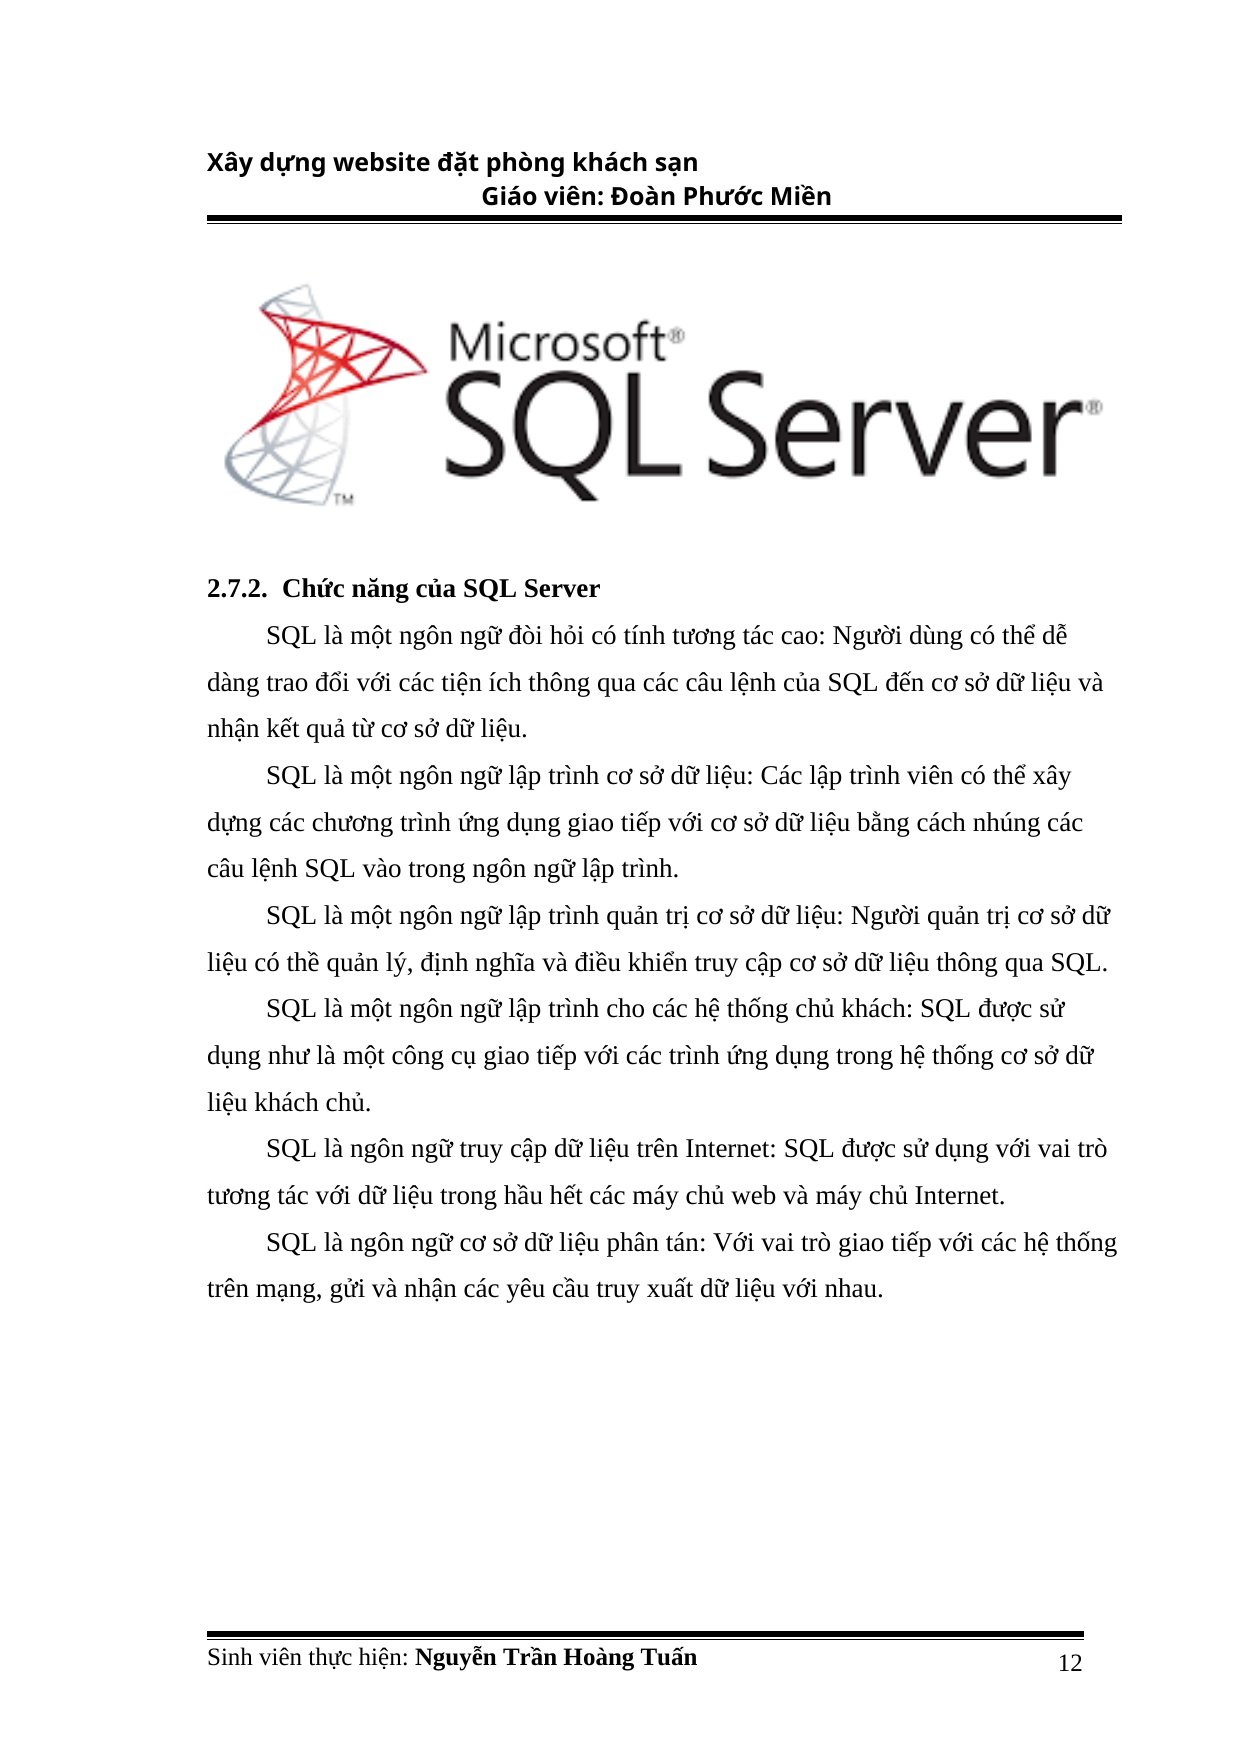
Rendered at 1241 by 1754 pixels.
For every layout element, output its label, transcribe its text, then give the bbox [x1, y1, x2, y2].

subtitle Chức năng của SQL Server [207, 572, 1122, 603]
picture [206, 224, 1118, 558]
text SQL là một ngôn ngữ lập trình cho các hệ thống chủ khách: SQL được sử dụng như là một công cụ giao tiếp với các trình ứng dụng trong hệ thống cơ sở dữ liệu khách chủ. [207, 992, 1122, 1117]
text SQL là một ngôn ngữ lập trình quản trị cơ sở dữ liệu: Người quản trị cơ sở dữ liệu có thề quản lý, định nghĩa và điều khiển truy cập cơ sở dữ liệu thông qua SQL. [207, 899, 1122, 977]
text SQL là một ngôn ngữ lập trình cơ sở dữ liệu: Các lập trình viên có thể xây dựng các chương trình ứng dụng giao tiếp với cơ sở dữ liệu bằng cách nhúng các câu lệnh SQL vào trong ngôn ngữ lập trình. [207, 759, 1122, 883]
text SQL là ngôn ngữ truy cập dữ liệu trên Internet: SQL được sử dụng với vai trò tương tác với dữ liệu trong hầu hết các máy chủ web và máy chủ Internet. [207, 1132, 1122, 1210]
text SQL là ngôn ngữ cơ sở dữ liệu phân tán: Với vai trò giao tiếp với các hệ thống trên mạng, gửi và nhận các yêu cầu truy xuất dữ liệu với nhau. [207, 1226, 1122, 1303]
text SQL là một ngôn ngữ đòi hỏi có tính tương tác cao: Người dùng có thể dễ dàng trao đổi với các tiện ích thông qua các câu lệnh của SQL đến cơ sở dữ liệu và nhận kết quả từ cơ sở dữ liệu. [207, 619, 1122, 743]
